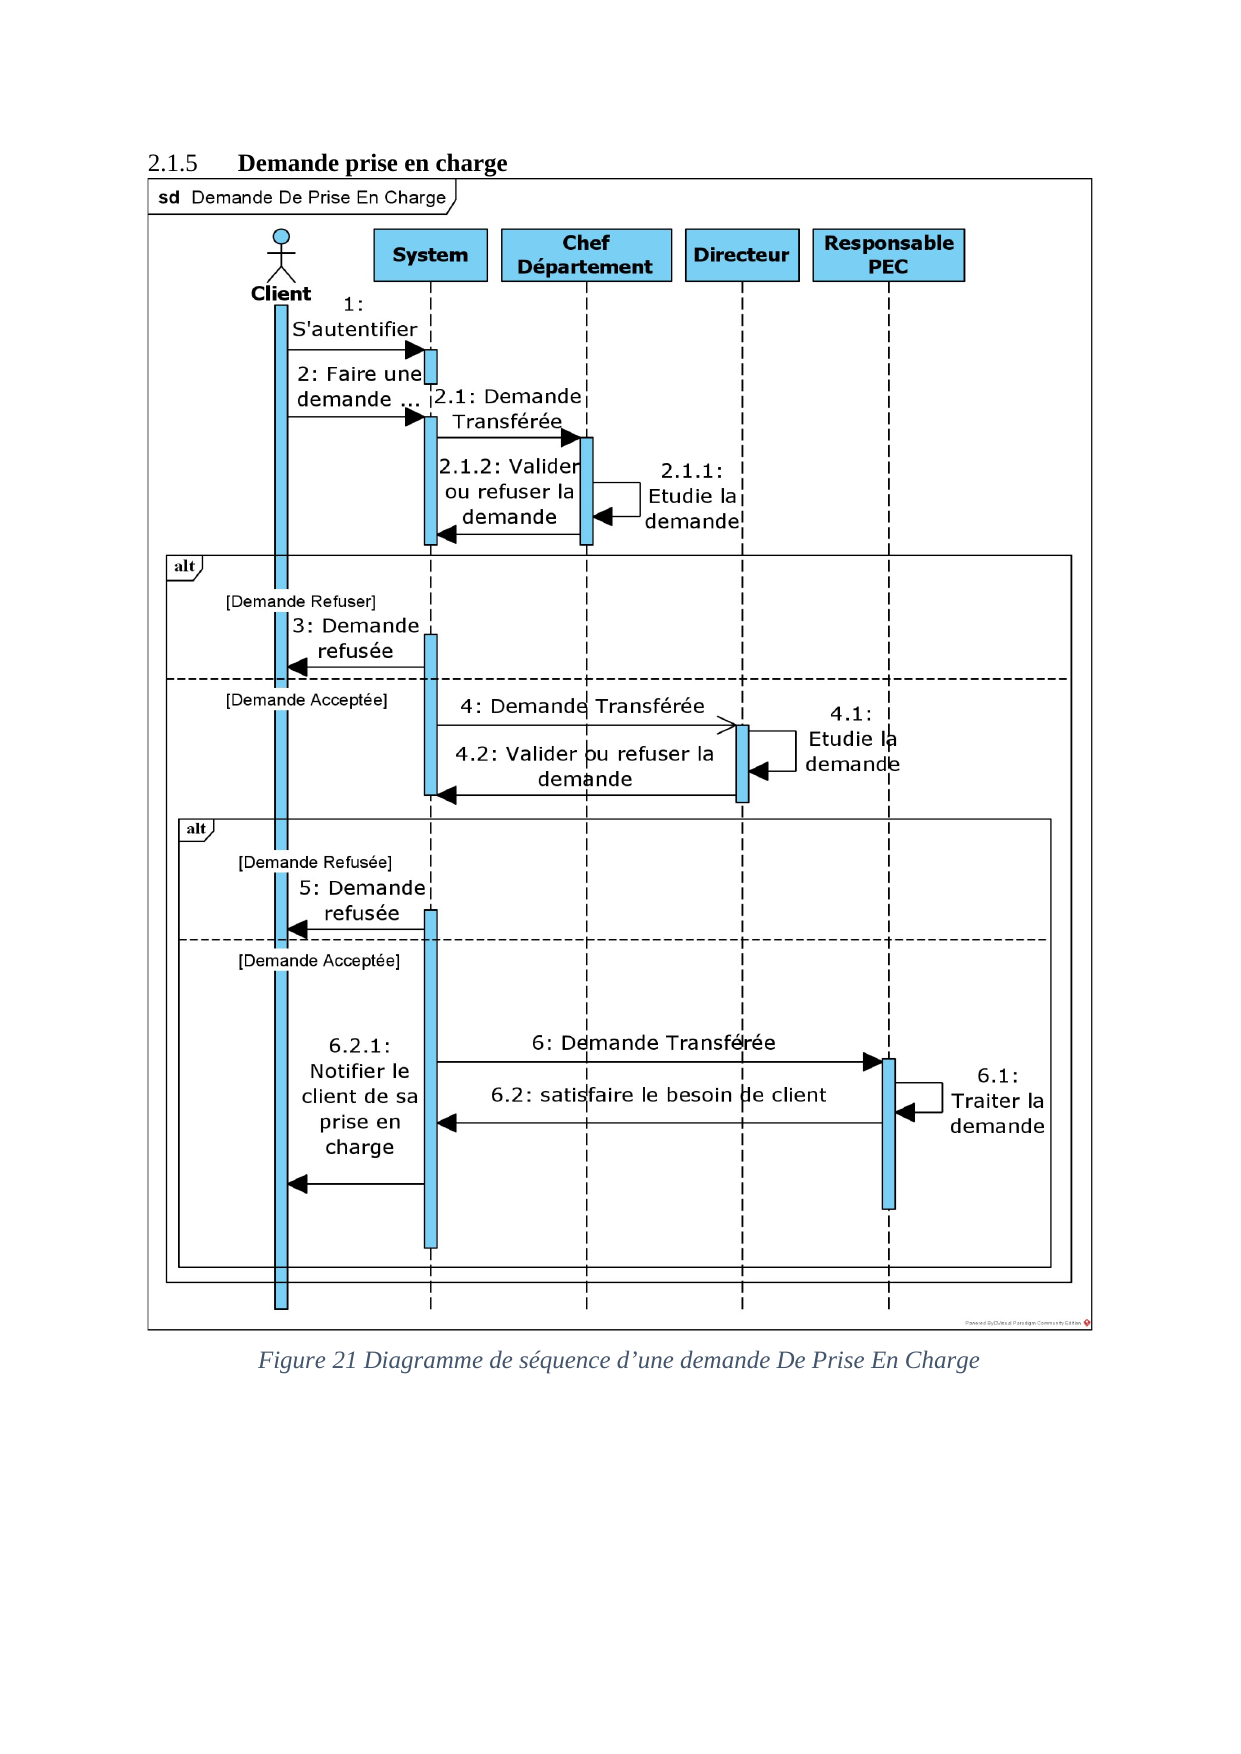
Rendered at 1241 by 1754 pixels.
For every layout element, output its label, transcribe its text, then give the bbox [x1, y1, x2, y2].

subtitle Demande prise en charge [148, 148, 1092, 176]
picture [147, 178, 1093, 1331]
